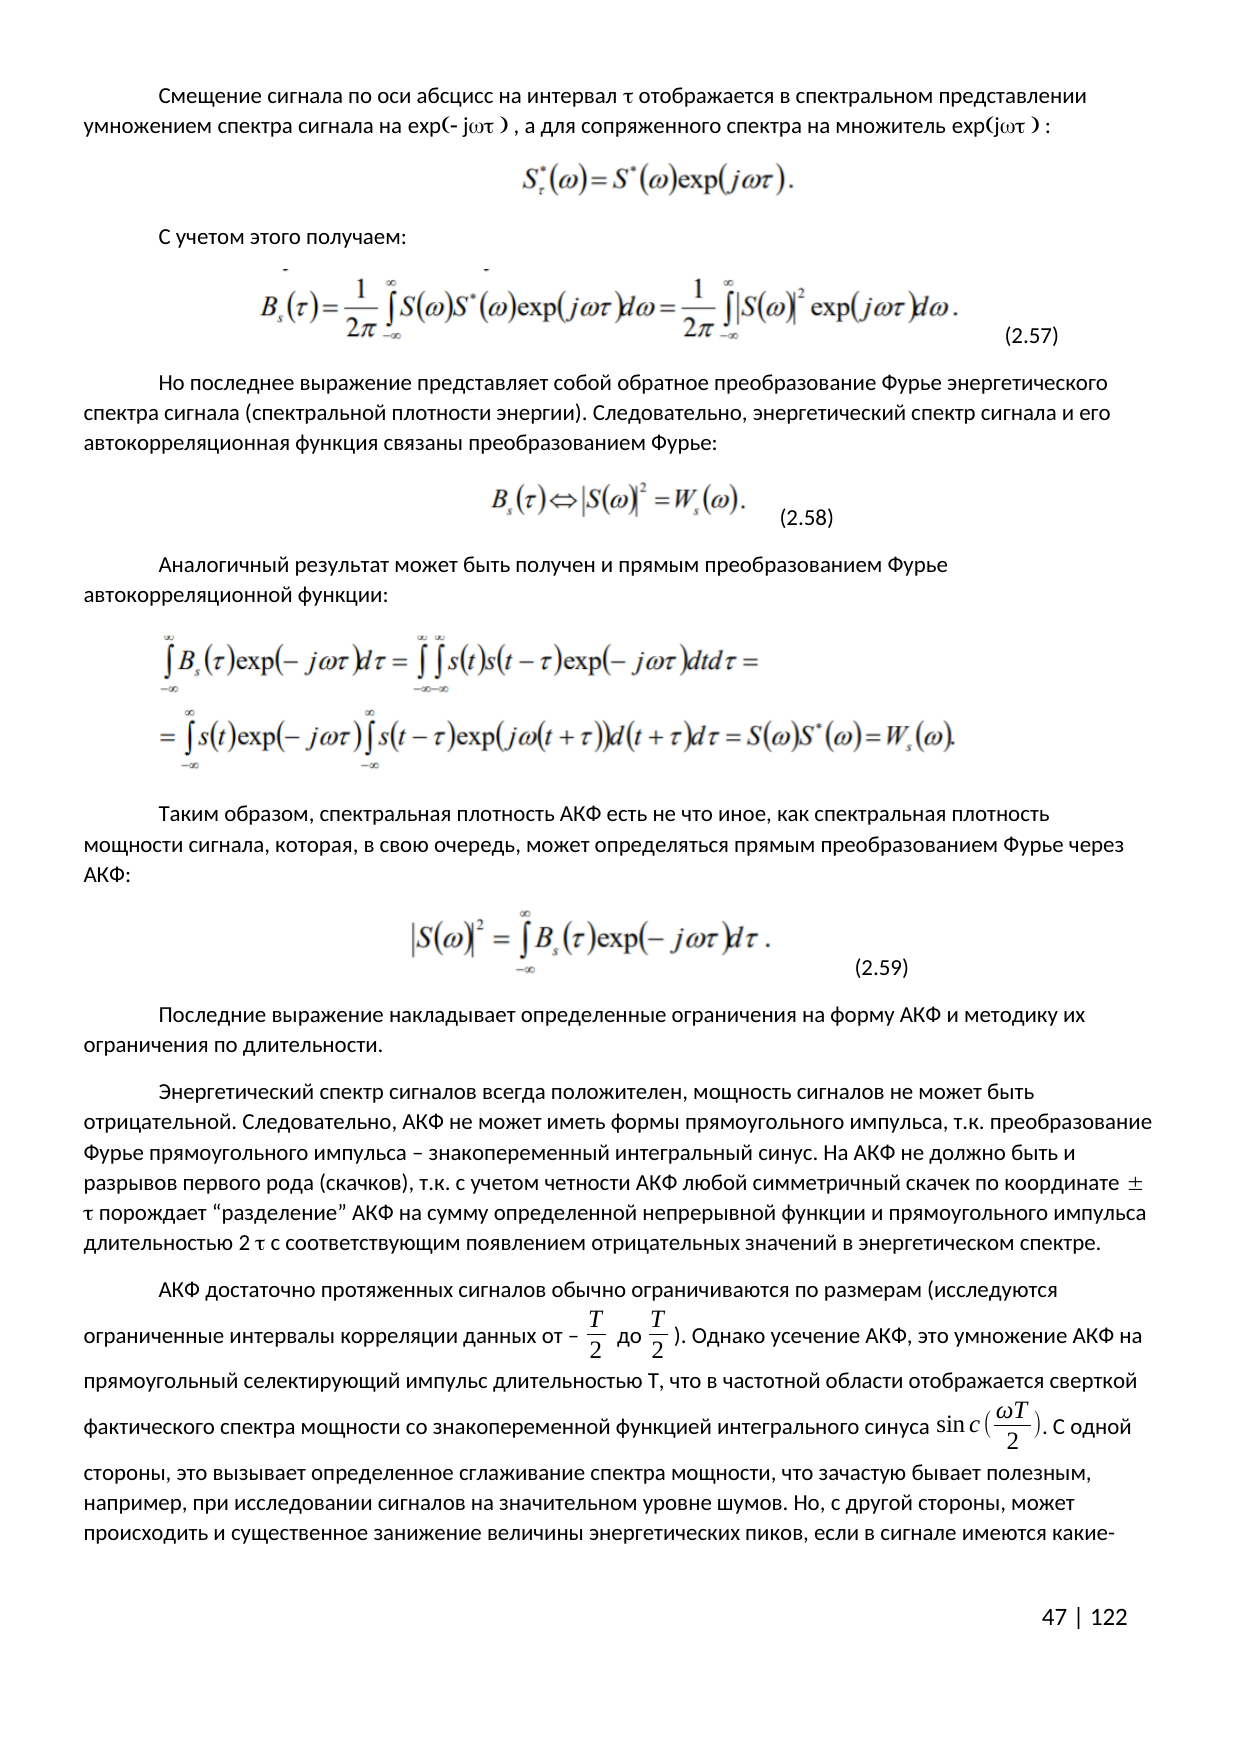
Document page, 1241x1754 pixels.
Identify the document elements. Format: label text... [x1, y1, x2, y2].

text Аналогичный результат может быть получен и прямым преобразованием Фурье автокорреляционной функции: [83, 550, 1155, 608]
text Но последнее выражение представляет собой обратное преобразование Фурье энергетического спектра сигнала (спектральной плотности энергии). Следовательно, энергетический спектр сигнала и его автокорреляционная функция связаны преобразованием Фурье: [83, 368, 1155, 456]
picture [404, 906, 783, 976]
picture [517, 158, 796, 204]
text Последние выражение накладывает определенные ограничения на форму АКФ и методику их ограничения по длительности. [83, 1000, 1155, 1058]
picture [479, 475, 747, 526]
text (2.58) [83, 475, 1155, 531]
text С учетом этого получаем: [83, 222, 1155, 251]
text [83, 1275, 1155, 1546]
text Энергетический спектр сигналов всегда положителен, мощность сигналов не может быть отрицательной. Следовательно, АКФ не может иметь формы прямоугольного импульса, т.к. преобразование Фурье прямоугольного импульса – знакопеременный интегральный синус. На АКФ не должно быть и разрывов первого рода (скачков), т.к. с учетом четности АКФ любой симметричный скачек по координате порождает “разделение” АКФ на сумму определенной непрерывной функции и прямоугольного импульса длительностью 2 с соответствующим появлением отрицательных значений в энергетическом спектре. [83, 1077, 1155, 1256]
picture [254, 269, 961, 344]
text Смещение сигнала по оси абсцисс на интервал отображается в спектральном представлении умножением спектра сигнала на exp j , а для сопряженного спектра на множитель expj : [83, 81, 1155, 139]
text Таким образом, спектральная плотность АКФ есть не что иное, как спектральная плотность мощности сигнала, которая, в свою очередь, может определяться прямым преобразованием Фурье через АКФ: [83, 799, 1155, 888]
picture [158, 626, 972, 781]
